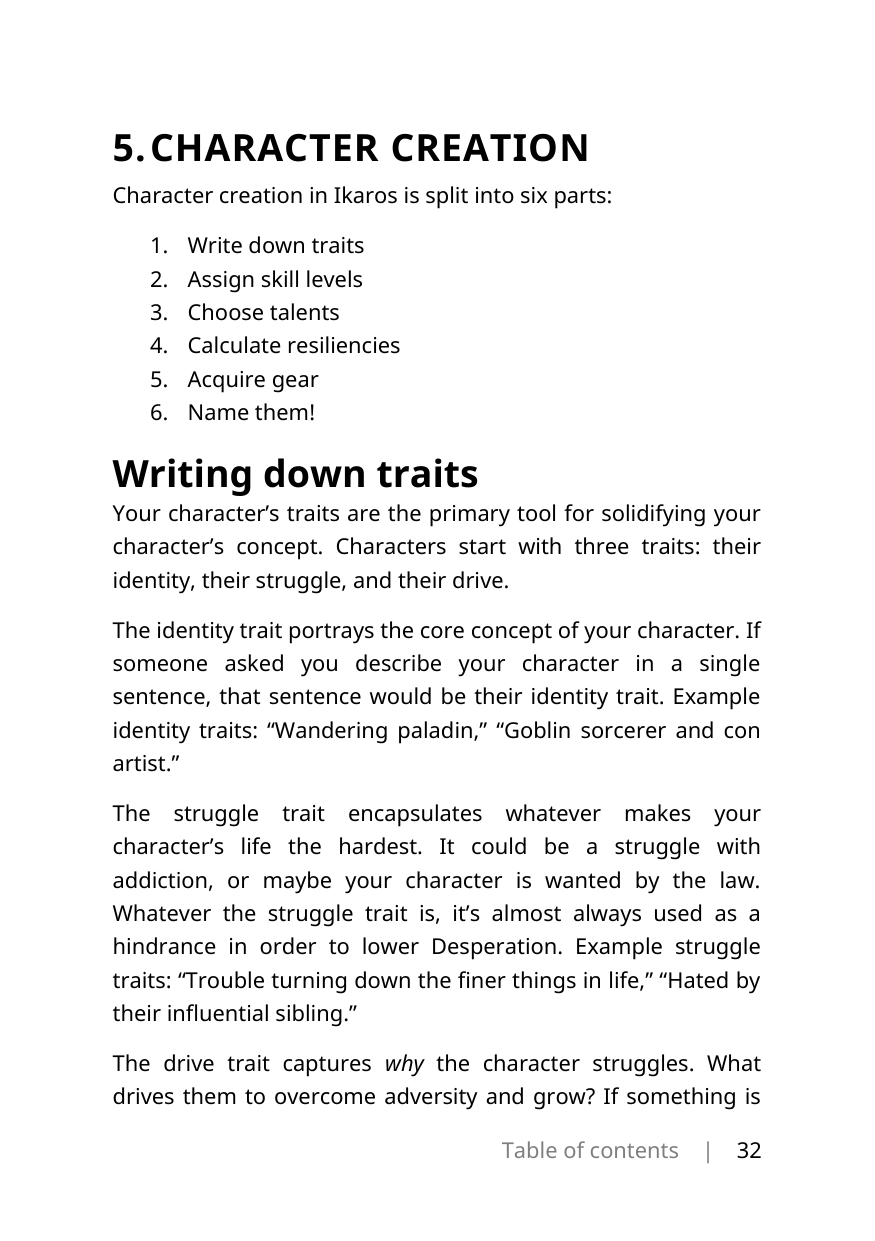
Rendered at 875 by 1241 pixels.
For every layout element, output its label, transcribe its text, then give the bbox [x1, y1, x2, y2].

list Acquire gear [150, 363, 762, 393]
text Your character’s traits are the primary tool for solidifying your character’s concept. Characters start with three traits: their identity, their struggle, and their drive. [112, 498, 762, 594]
list Name them! [150, 397, 762, 427]
list Calculate resiliencies [150, 330, 762, 360]
subtitle Writing down traits [112, 447, 762, 498]
list Choose talents [150, 297, 762, 327]
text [112, 1048, 762, 1111]
list Write down traits [150, 230, 762, 260]
text The struggle trait encapsulates whatever makes your character’s life the hardest. It could be a struggle with addiction, or maybe your character is wanted by the law. Whatever the struggle trait is, it’s almost always used as a hindrance in order to lower Desperation. Example struggle traits: “Trouble turning down the finer things in life,” “Hated by their influential sibling.” [112, 798, 762, 1028]
subtitle Character creation [112, 121, 762, 172]
text Character creation in Ikaros is split into six parts: [112, 180, 762, 210]
list Assign skill levels [150, 263, 762, 293]
text The identity trait portrays the core concept of your character. If someone asked you describe your character in a single sentence, that sentence would be their identity trait. Example identity traits: “Wandering paladin,” “Goblin sorcerer and con artist.” [112, 614, 762, 778]
